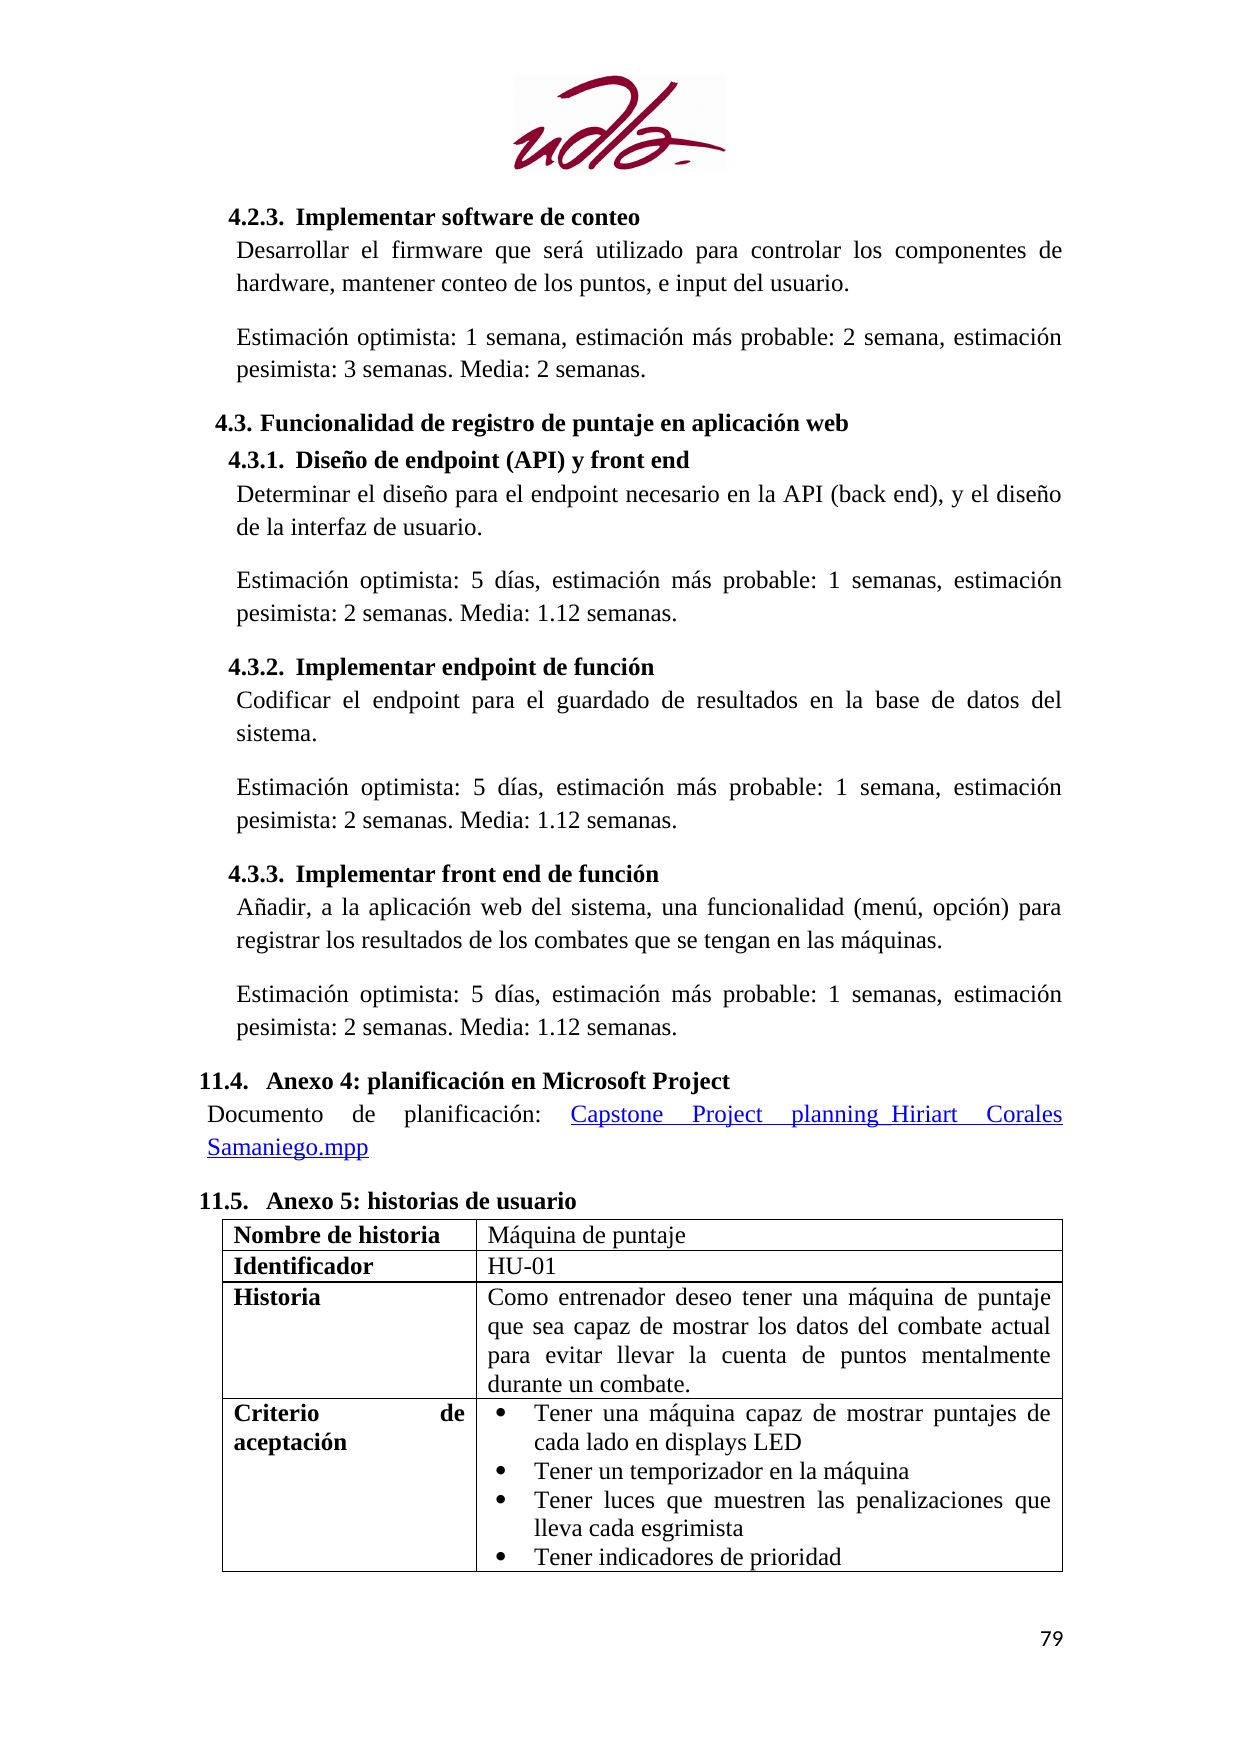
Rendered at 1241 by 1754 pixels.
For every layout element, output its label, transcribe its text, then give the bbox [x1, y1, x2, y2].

subtitle Implementar software de conteo [228, 202, 1063, 230]
subtitle Implementar front end de función [228, 859, 1063, 888]
table_cell HU-01 [477, 1251, 1062, 1281]
subtitle Anexo 5: historias de usuario [198, 1186, 1063, 1214]
table_header Nombre de historia [223, 1220, 476, 1250]
table_header Máquina de puntaje [477, 1220, 1062, 1250]
table_cell Tener una máquina capaz de mostrar puntajes de cada lado en displays LED Tener un temporizador en la máquina Tener luces que muestren las penalizaciones que lleva cada esgrimista Tener indicadores de prioridad [477, 1399, 1062, 1571]
subtitle Funcionalidad de registro de puntaje en aplicación web [215, 408, 1063, 437]
text Estimación optimista: 5 días, estimación más probable: 1 semanas, estimación pesimista: 2 semanas. Media: 1.12 semanas. [236, 979, 1063, 1041]
subtitle Anexo 4: planificación en Microsoft Project [198, 1066, 1063, 1095]
subtitle Implementar endpoint de función [228, 652, 1063, 681]
text Estimación optimista: 5 días, estimación más probable: 1 semanas, estimación pesimista: 2 semanas. Media: 1.12 semanas. [236, 566, 1063, 627]
text Documento de planificación: Capstone Project planning_Hiriart Corales Samaniego.mpp [207, 1099, 1063, 1161]
table_cell Identificador [223, 1251, 476, 1281]
text Añadir, a la aplicación web del sistema, una funcionalidad (menú, opción) para registrar los resultados de los combates que se tengan en las máquinas. [236, 892, 1063, 954]
table_cell Criterio de aceptación [223, 1399, 476, 1571]
subtitle Diseño de endpoint (API) y front end [228, 446, 1063, 474]
text Determinar el diseño para el endpoint necesario en la API (back end), y el diseño de la interfaz de usuario. [236, 479, 1063, 540]
picture [509, 73, 731, 174]
text Estimación optimista: 5 días, estimación más probable: 1 semana, estimación pesimista: 2 semanas. Media: 1.12 semanas. [236, 772, 1063, 834]
text Codificar el endpoint para el guardado de resultados en la base de datos del sistema. [236, 685, 1063, 747]
table_cell Historia [223, 1283, 476, 1397]
table_cell Como entrenador deseo tener una máquina de puntaje que sea capaz de mostrar los datos del combate actual para evitar llevar la cuenta de puntos mentalmente durante un combate. [477, 1283, 1062, 1397]
text Estimación optimista: 1 semana, estimación más probable: 2 semana, estimación pesimista: 3 semanas. Media: 2 semanas. [236, 322, 1063, 383]
text Desarrollar el firmware que será utilizado para controlar los componentes de hardware, mantener conteo de los puntos, e input del usuario. [236, 235, 1063, 296]
